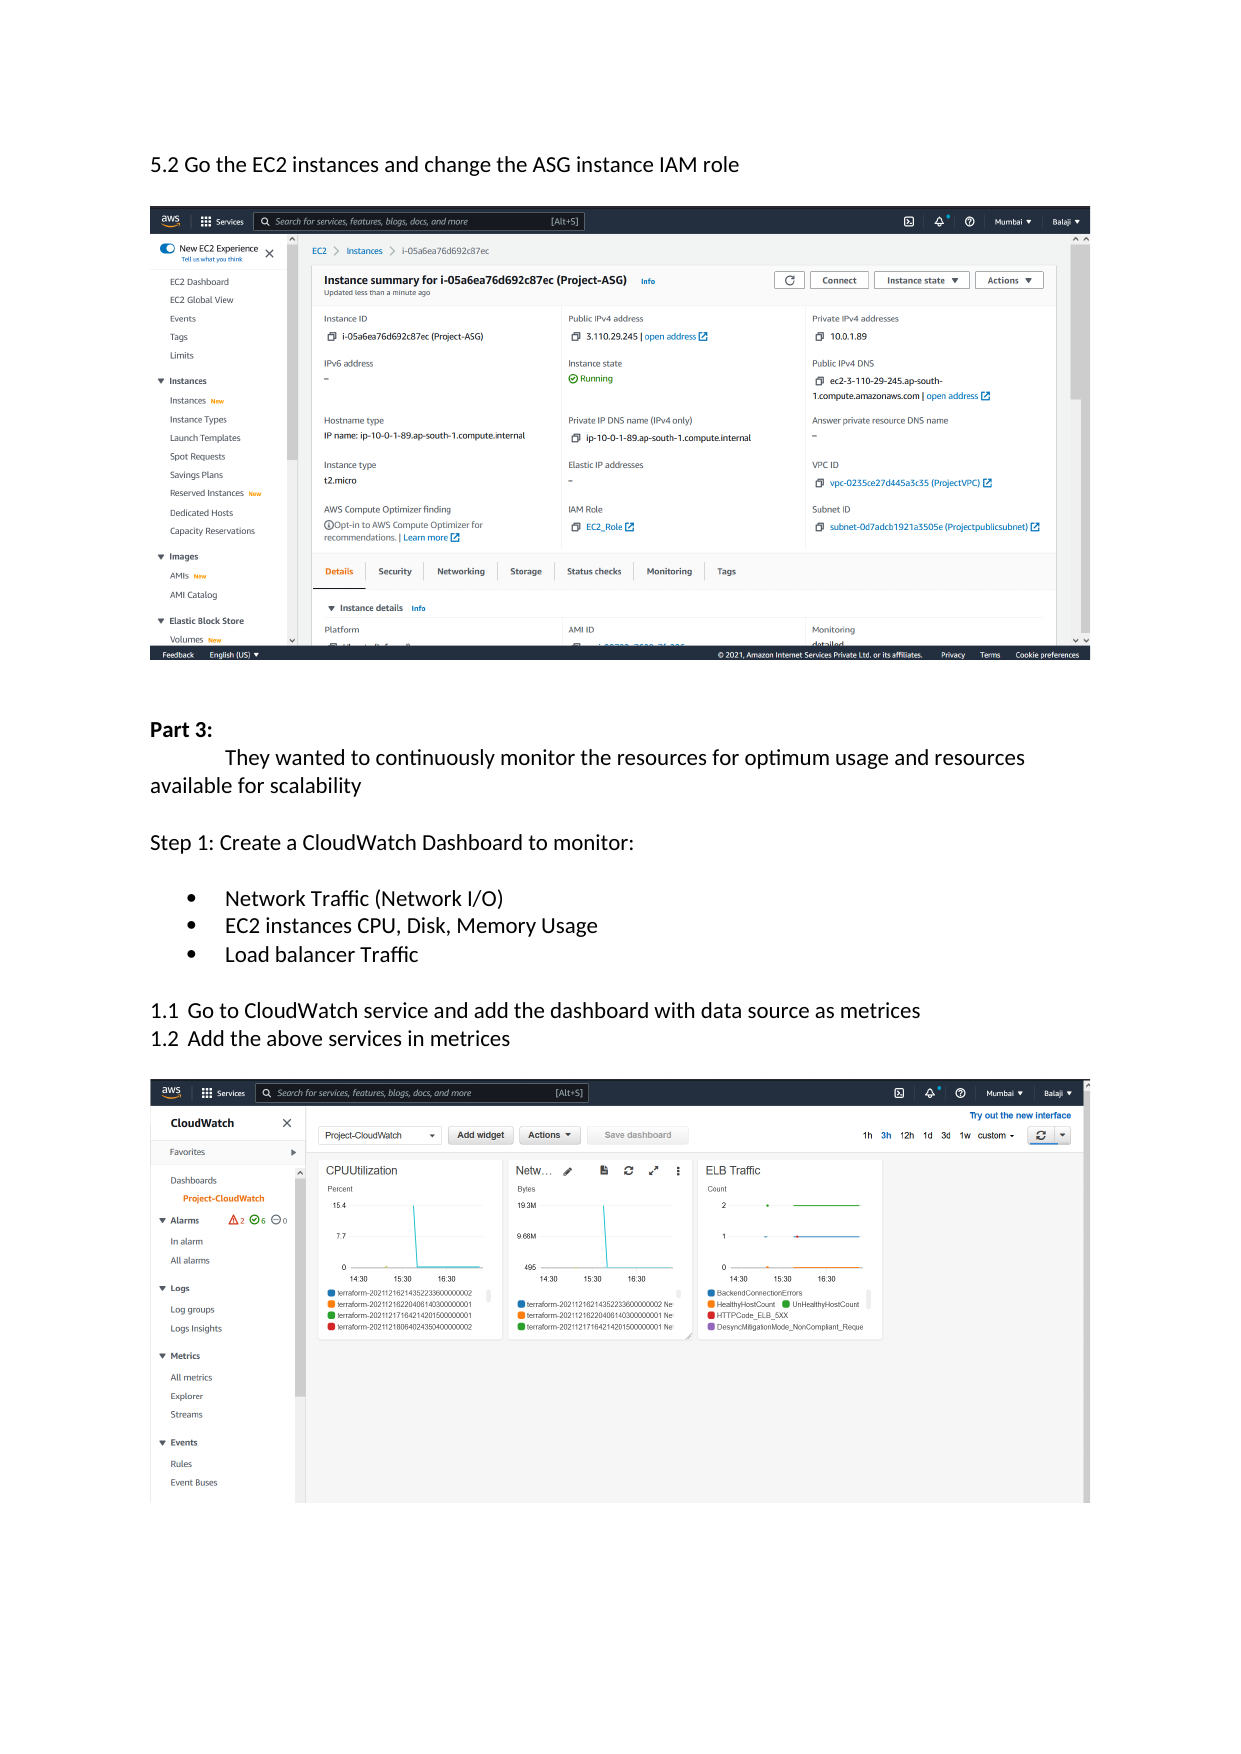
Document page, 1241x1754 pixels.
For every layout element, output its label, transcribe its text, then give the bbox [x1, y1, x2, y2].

text Step 1: Create a CloudWatch Dashboard to monitor: [150, 828, 1090, 856]
text They wanted to continuously monitor the resources for optimum usage and resources available for scalability [150, 743, 1090, 799]
list EC2 instances CPU, Disk, Memory Usage [187, 912, 1090, 940]
picture [150, 206, 1091, 660]
text 5.2 Go the EC2 instances and change the ASG instance IAM role [150, 150, 1090, 178]
list Load balancer Traffic [187, 940, 1090, 968]
text Part 3: [150, 716, 1090, 743]
list Network Traffic (Network I/O) [187, 884, 1090, 912]
list Go to CloudWatch service and add the dashboard with data source as metrices [150, 996, 1090, 1024]
picture [150, 1079, 1091, 1503]
list Add the above services in metrices [150, 1024, 1090, 1052]
